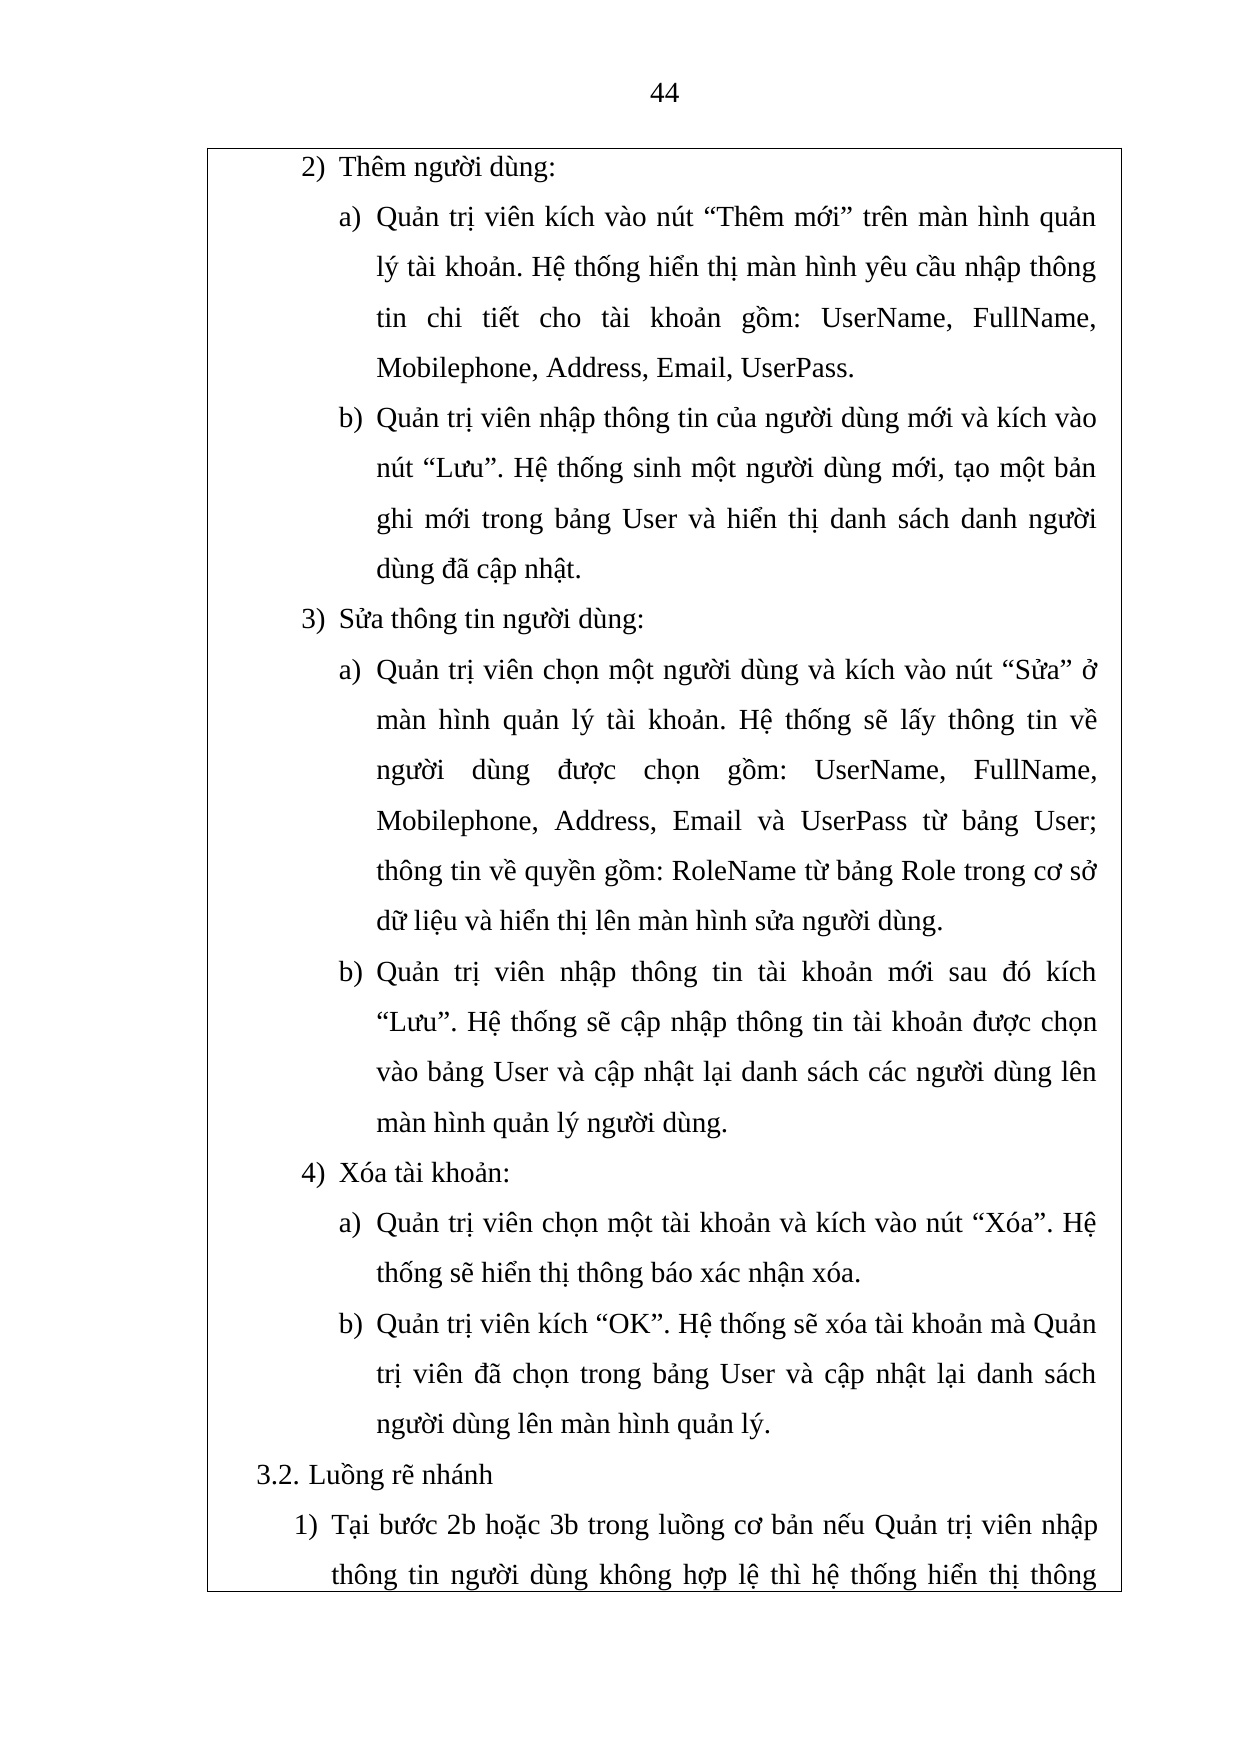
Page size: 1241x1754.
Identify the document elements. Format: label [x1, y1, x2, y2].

table_header [208, 149, 1121, 1591]
